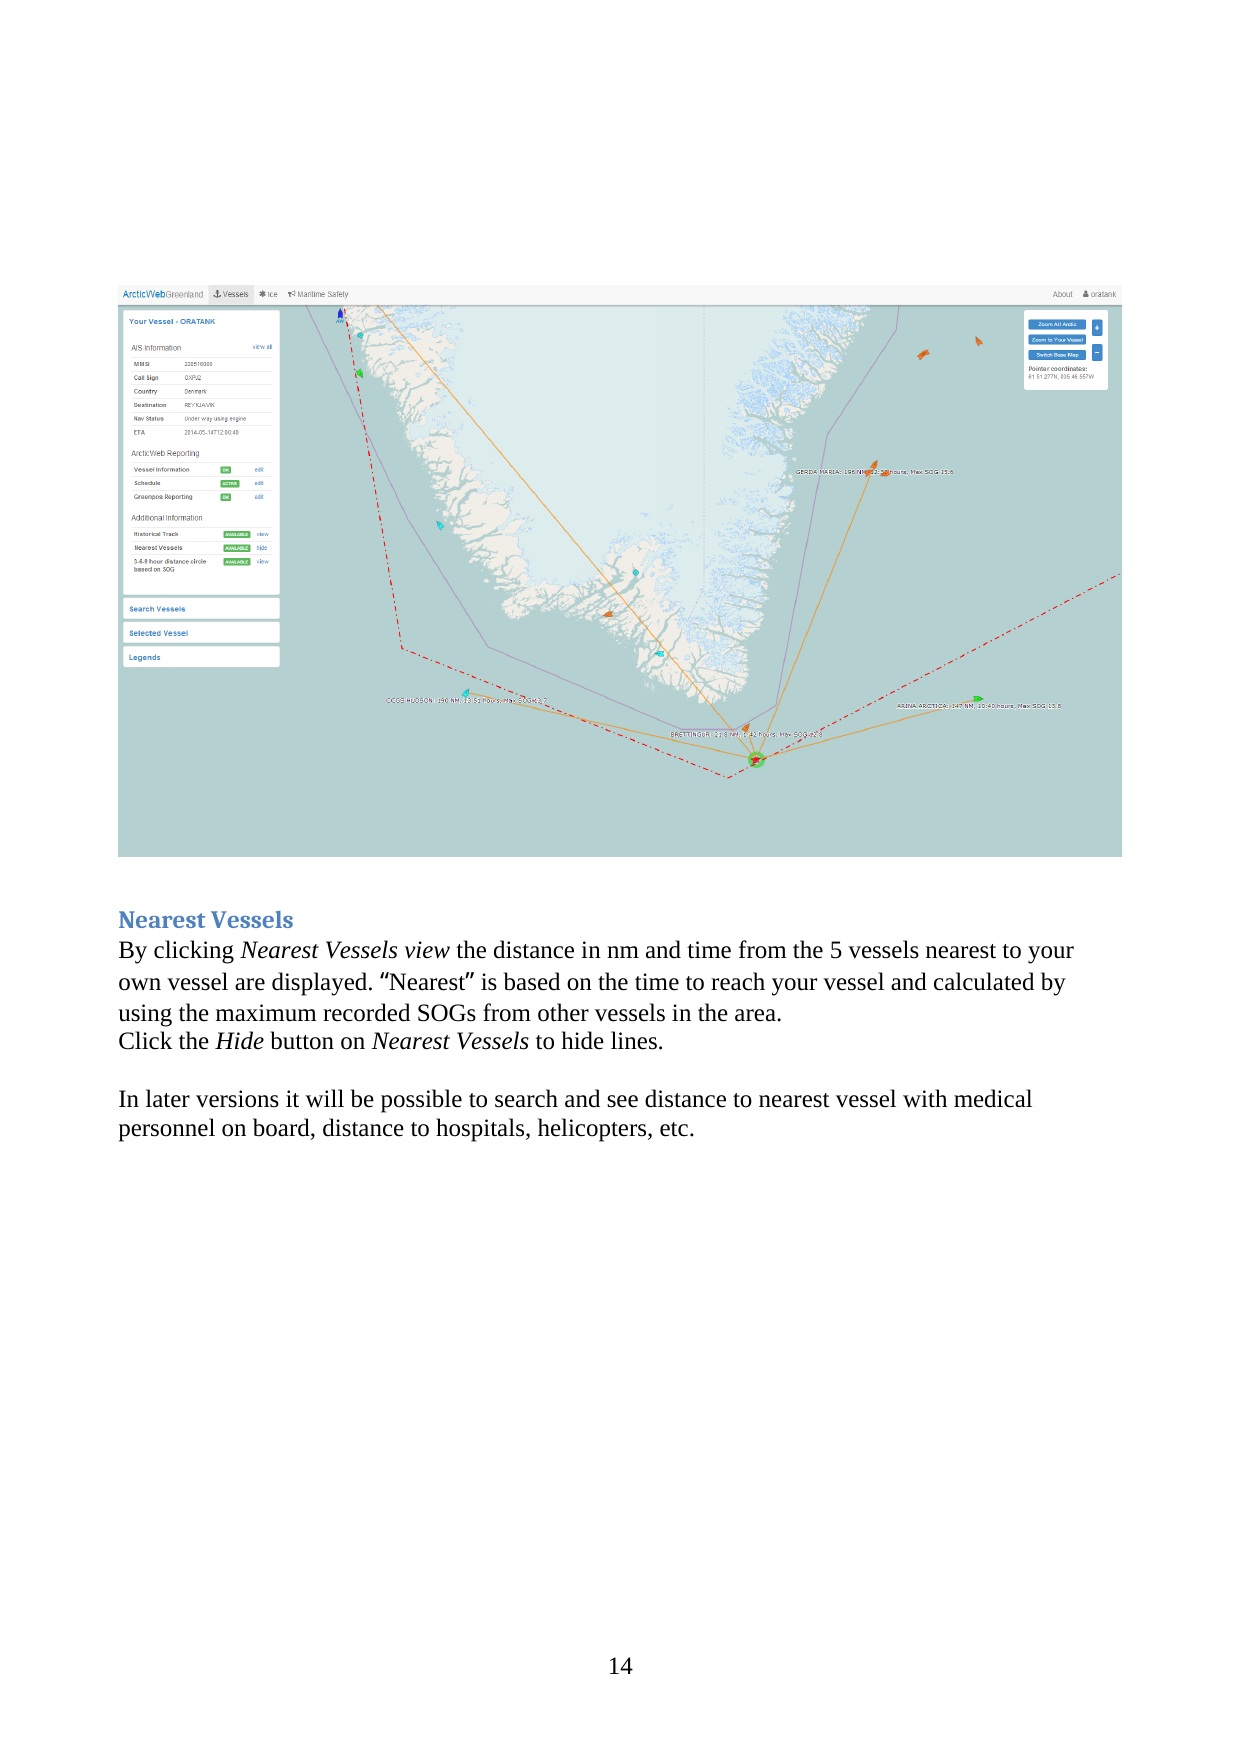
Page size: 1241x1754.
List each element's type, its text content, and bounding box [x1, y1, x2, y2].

picture [118, 285, 1123, 857]
text Click the Hide button on Nearest Vessels to hide lines. [118, 1026, 1122, 1055]
subtitle Nearest Vessels [118, 906, 1122, 935]
text In later versions it will be possible to search and see distance to nearest vessel with medical personnel on board, distance to hospitals, helicopters, etc. [118, 1084, 1122, 1141]
text By clicking Nearest Vessels view the distance in nm and time from the 5 vessels nearest to your own vessel are displayed. “Nearest” is based on the time to reach your vessel and calculated by using the maximum recorded SOGs from other vessels in the area. [118, 935, 1122, 1026]
